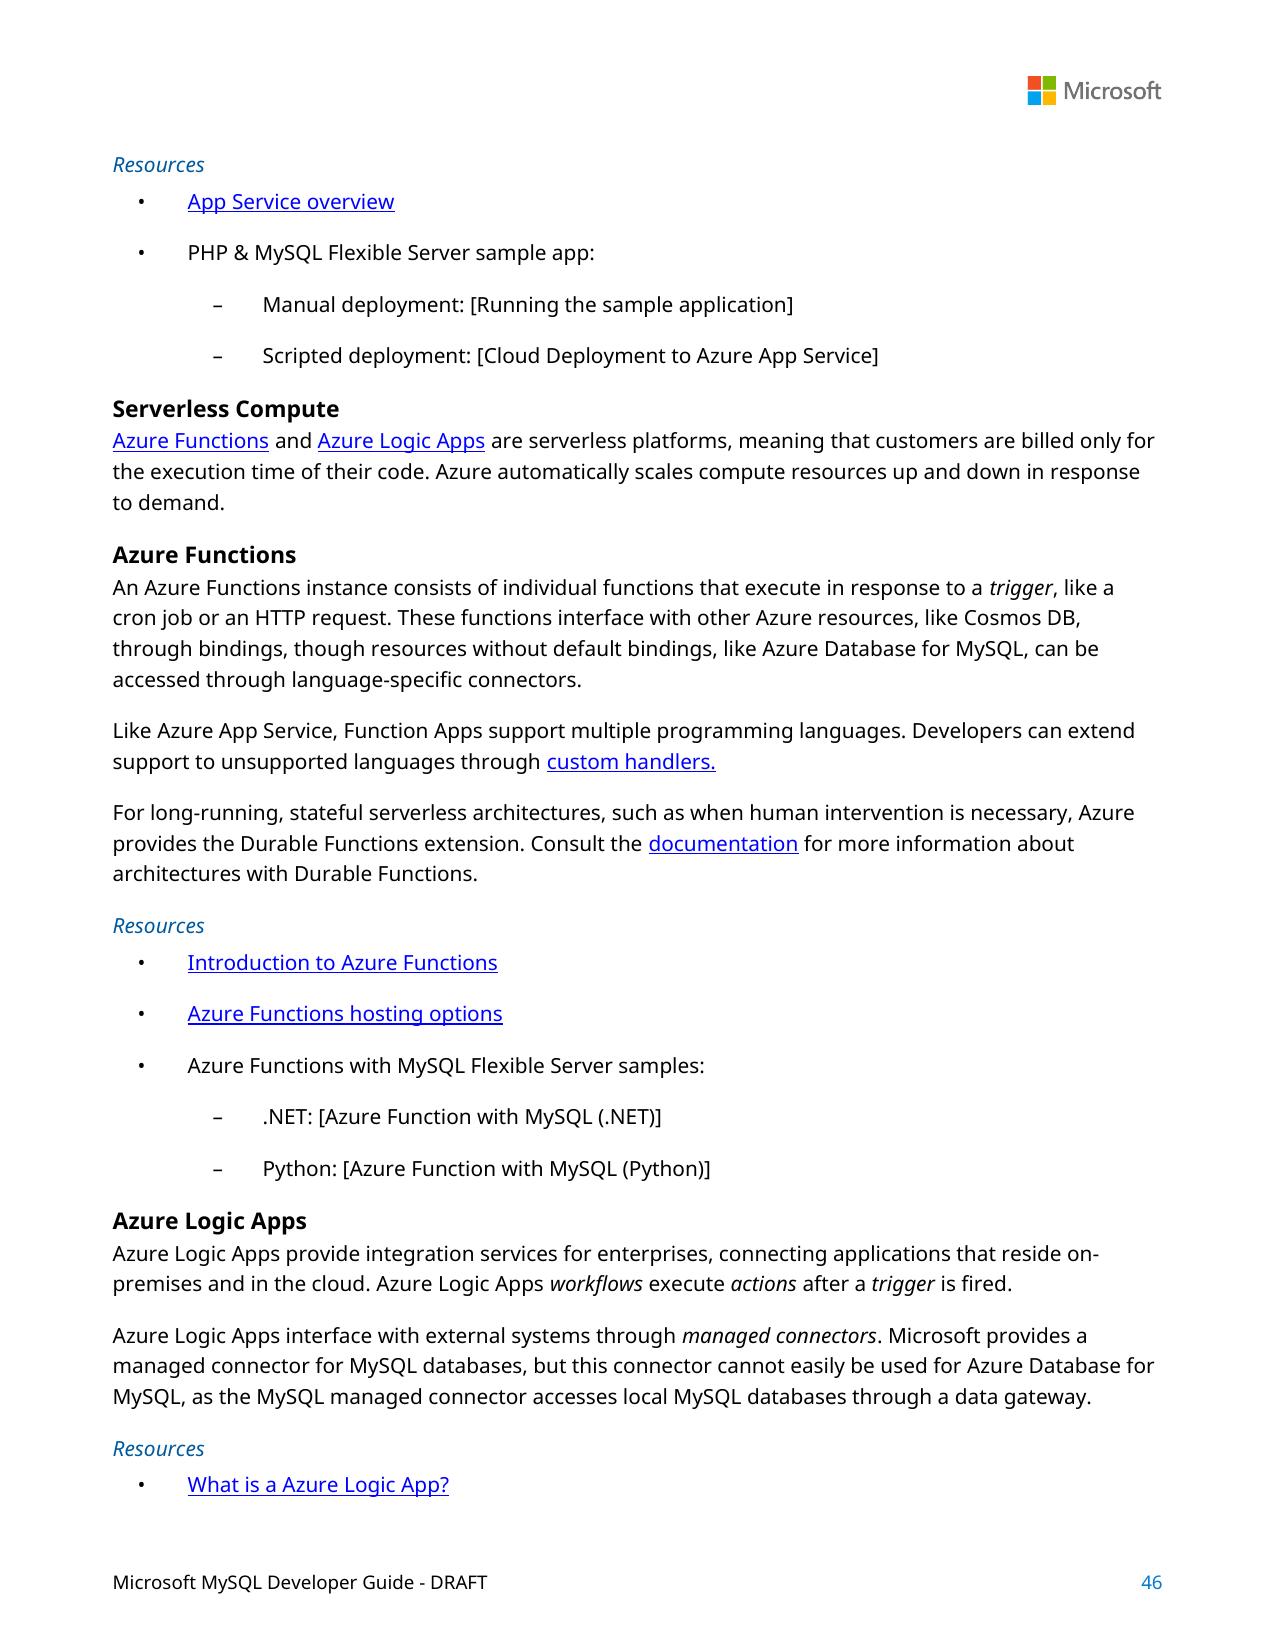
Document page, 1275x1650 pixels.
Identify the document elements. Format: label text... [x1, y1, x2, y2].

text Azure Logic Apps provide integration services for enterprises, connecting applications that reside on-premises and in the cloud. Azure Logic Apps workflows execute actions after a trigger is fired. [112, 1239, 1162, 1298]
list Azure Functions hosting options [137, 999, 1162, 1028]
picture [1026, 75, 1163, 107]
text Like Azure App Service, Function Apps support multiple programming languages. Developers can extend support to unsupported languages through custom handlers. [112, 716, 1162, 775]
list Python: [Azure Function with MySQL (Python)] [212, 1154, 1162, 1182]
subtitle Azure Logic Apps [112, 1205, 1162, 1236]
subtitle Resources [112, 1434, 1162, 1462]
list What is a Azure Logic App? [137, 1471, 1162, 1499]
text Azure Functions and Azure Logic Apps are serverless platforms, meaning that customers are billed only for the execution time of their code. Azure automatically scales compute resources up and down in response to demand. [112, 426, 1162, 516]
list Azure Functions with MySQL Flexible Server samples: [137, 1051, 1162, 1079]
subtitle Resources [112, 911, 1162, 939]
text For long-running, stateful serverless architectures, such as when human intervention is necessary, Azure provides the Durable Functions extension. Consult the documentation for more information about architectures with Durable Functions. [112, 798, 1162, 888]
list Manual deployment: [Running the sample application] [212, 290, 1162, 318]
list Scripted deployment: [Cloud Deployment to Azure App Service] [212, 341, 1162, 370]
list PHP & MySQL Flexible Server sample app: [137, 238, 1162, 267]
subtitle Serverless Compute [112, 393, 1162, 424]
subtitle Azure Functions [112, 539, 1162, 570]
text Azure Logic Apps interface with external systems through managed connectors. Microsoft provides a managed connector for MySQL databases, but this connector cannot easily be used for Azure Database for MySQL, as the MySQL managed connector accesses local MySQL databases through a data gateway. [112, 1321, 1162, 1411]
subtitle Resources [112, 150, 1162, 178]
list Introduction to Azure Functions [137, 948, 1162, 976]
list App Service overview [137, 187, 1162, 215]
text An Azure Functions instance consists of individual functions that execute in response to a trigger, like a cron job or an HTTP request. These functions interface with other Azure resources, like Cosmos DB, through bindings, though resources without default bindings, like Azure Database for MySQL, can be accessed through language-specific connectors. [112, 573, 1162, 693]
list .NET: [Azure Function with MySQL (.NET)] [212, 1102, 1162, 1131]
